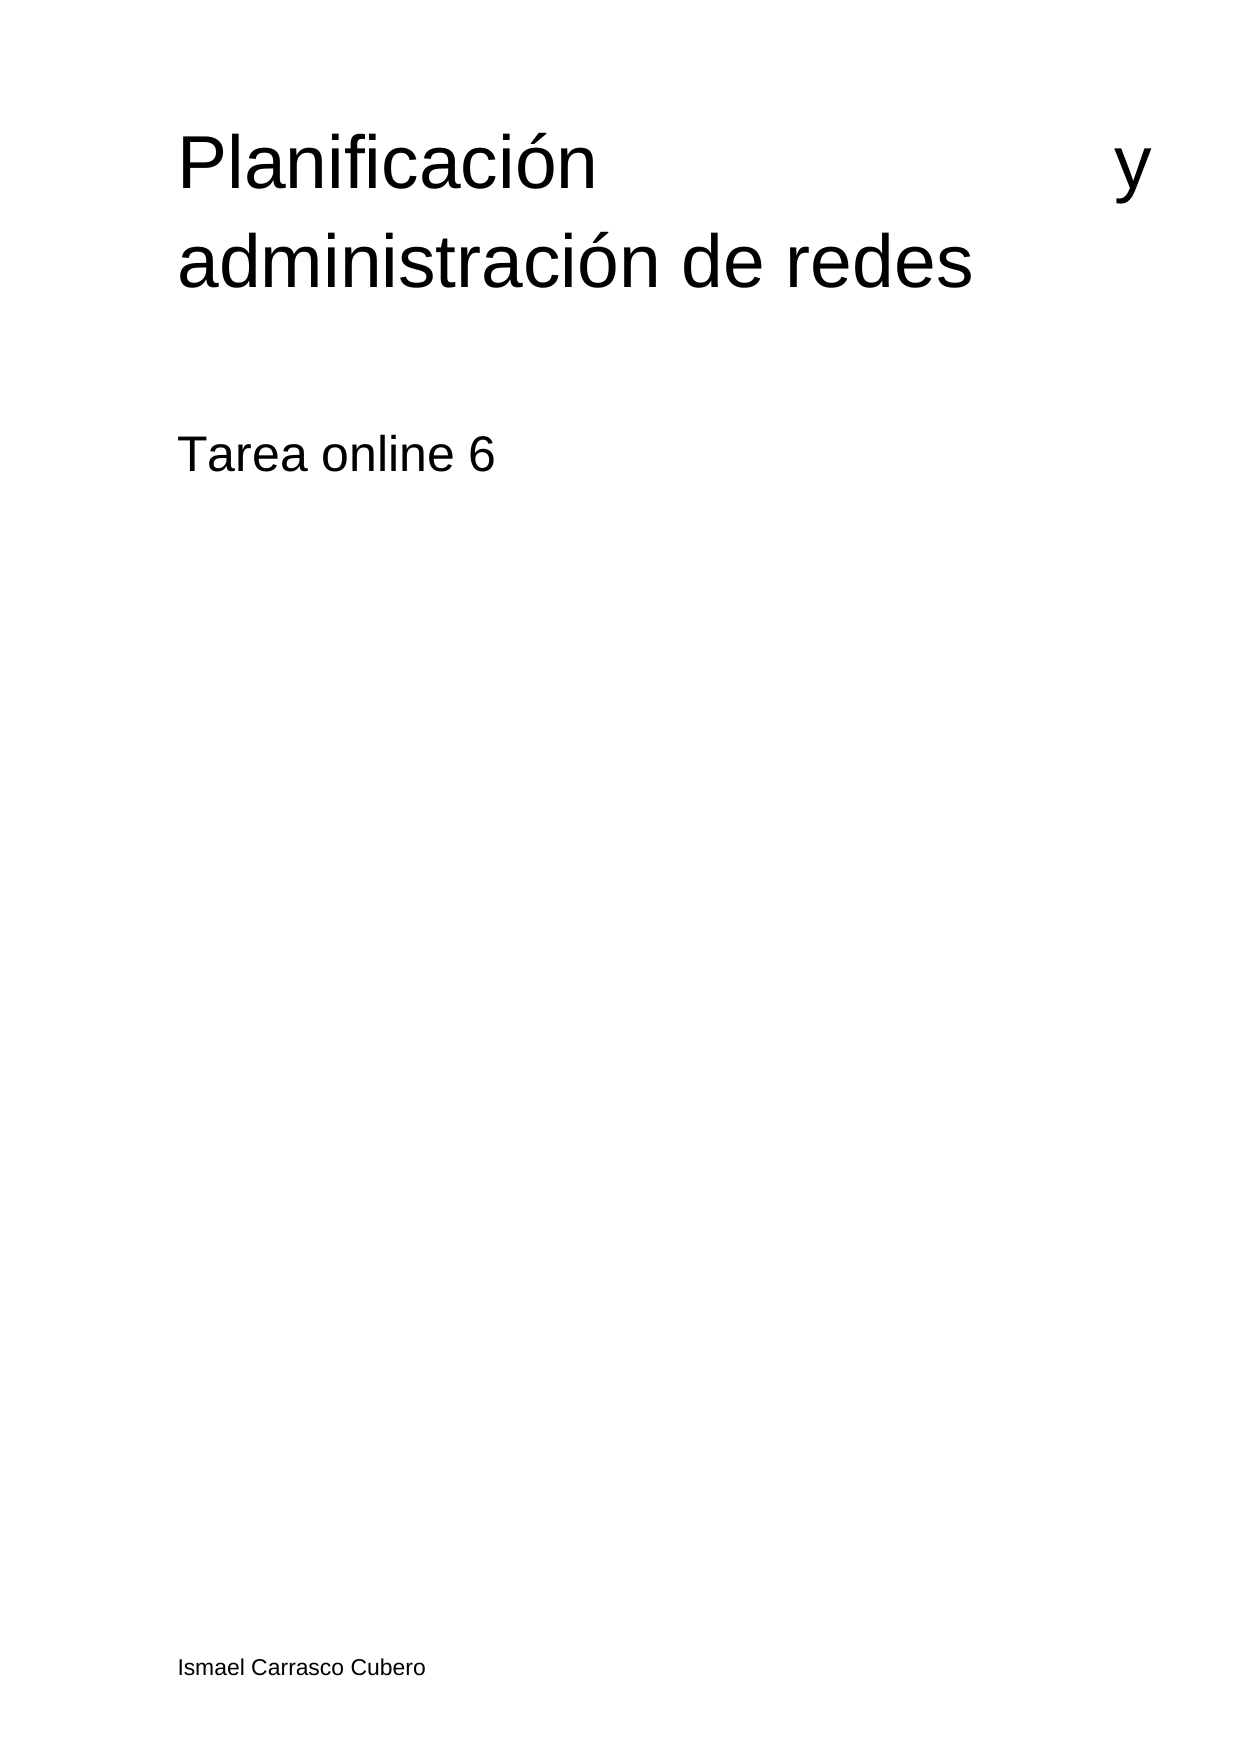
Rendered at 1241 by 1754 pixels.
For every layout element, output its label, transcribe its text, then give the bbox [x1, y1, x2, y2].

text Tarea online 6 [177, 424, 1152, 482]
text Planificación y administración de redes [177, 118, 1152, 303]
